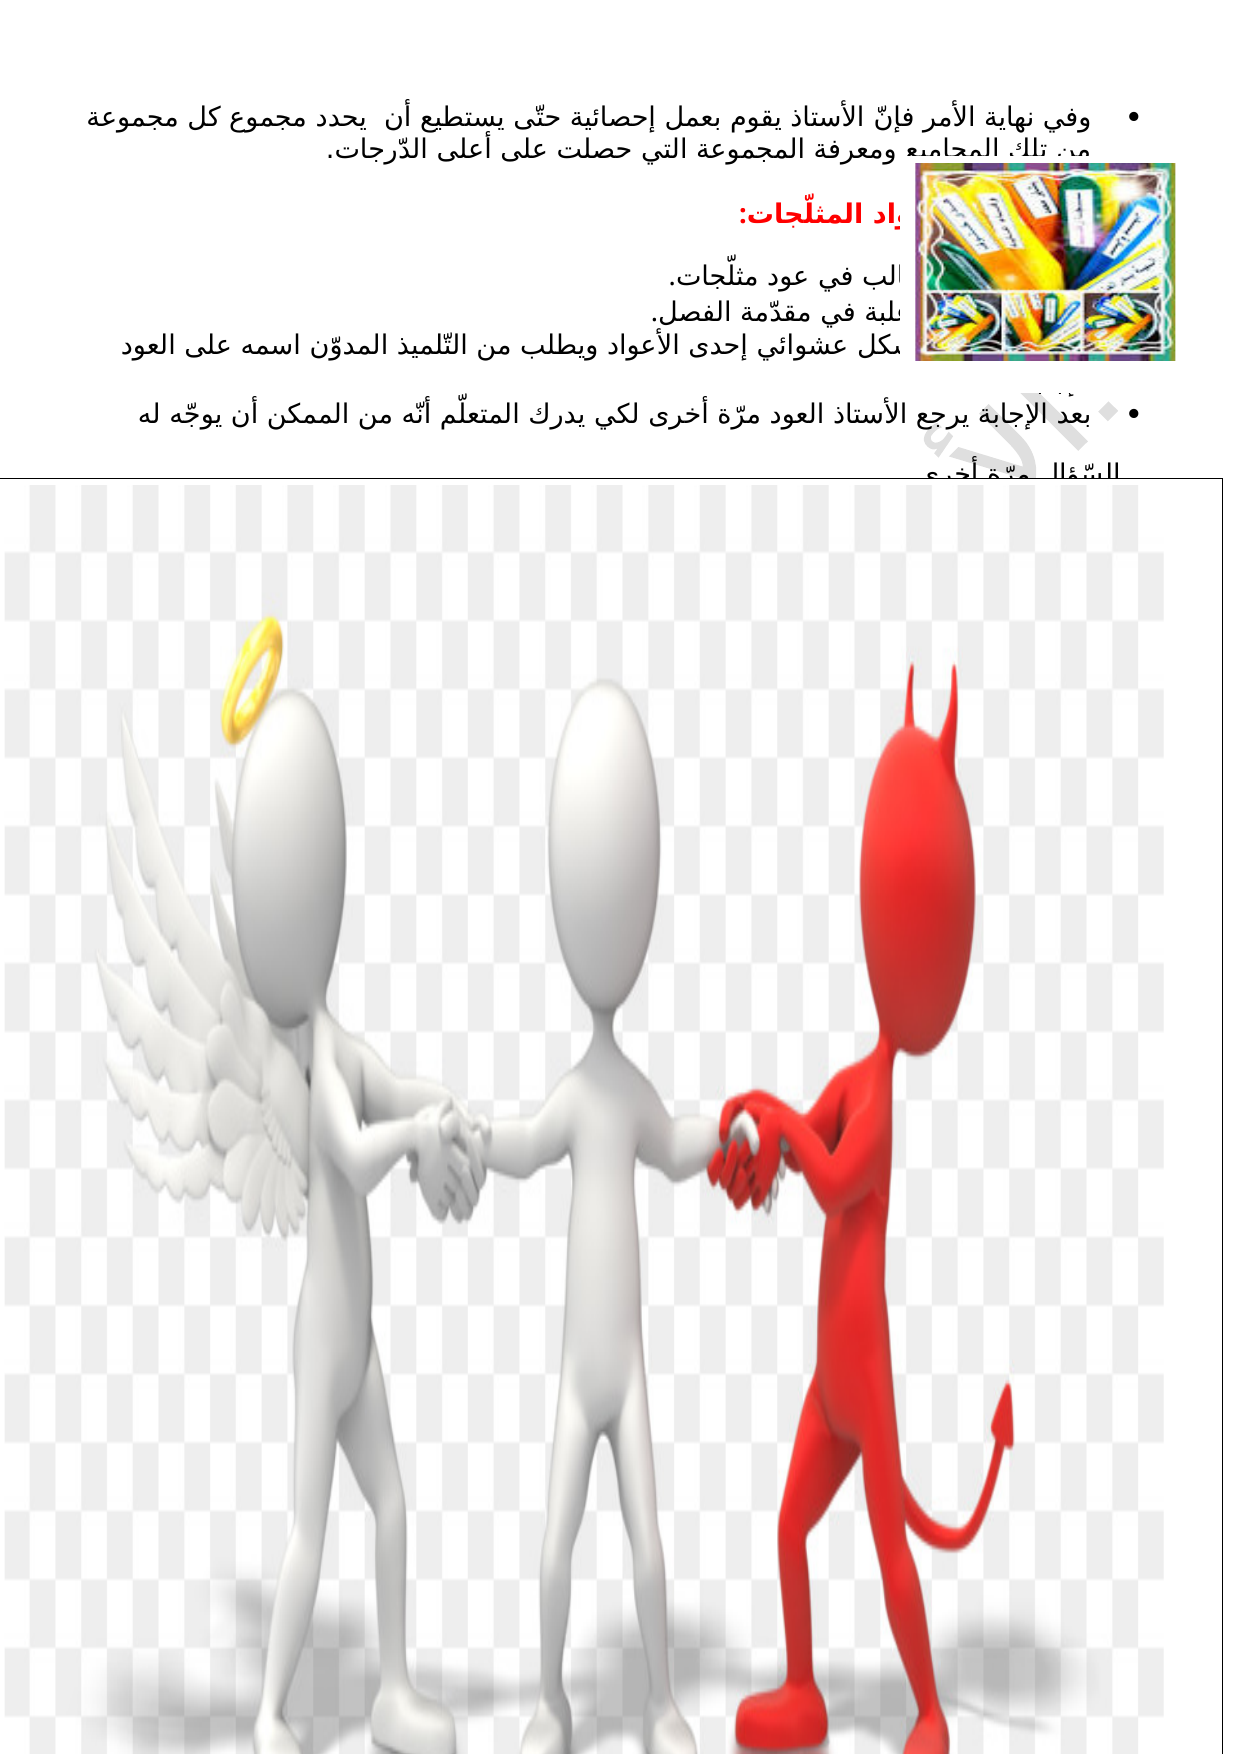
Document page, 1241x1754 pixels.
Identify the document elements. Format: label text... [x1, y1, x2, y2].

list يكتب اسم كلّ طالب في عود مثلّجات. [59, 256, 900, 293]
list استراتيجيّة أعواد المثلّجات: [59, 194, 900, 231]
list يضع الأعواد في علبة في مقدّمة الفصل. [59, 293, 900, 330]
list وفي نهاية الأمر فإنّ الأستاذ يقوم بعمل إحصائية حتّى يستطيع أن يحدد مجموع كل مجموعة من تلك المجاميع ومعرفة المجموعة التي حصلت على أعلى الدّرجات. [59, 102, 1129, 165]
list بعد الإجابة يرجع الأستاذ العود مرّة أخرى لكي يدرك المتعلّم أنّه من الممكن أن يوجّه له [59, 398, 1129, 430]
picture [915, 163, 1176, 361]
list يسحب الأستاذ بشكل عشوائي إحدى الأعواد ويطلب من التّلميذ المدوّن اسمه على العود الإجابة. [59, 330, 1129, 398]
picture [4, 485, 1164, 1754]
text السّؤال مرّة أخرى. [59, 455, 1167, 478]
